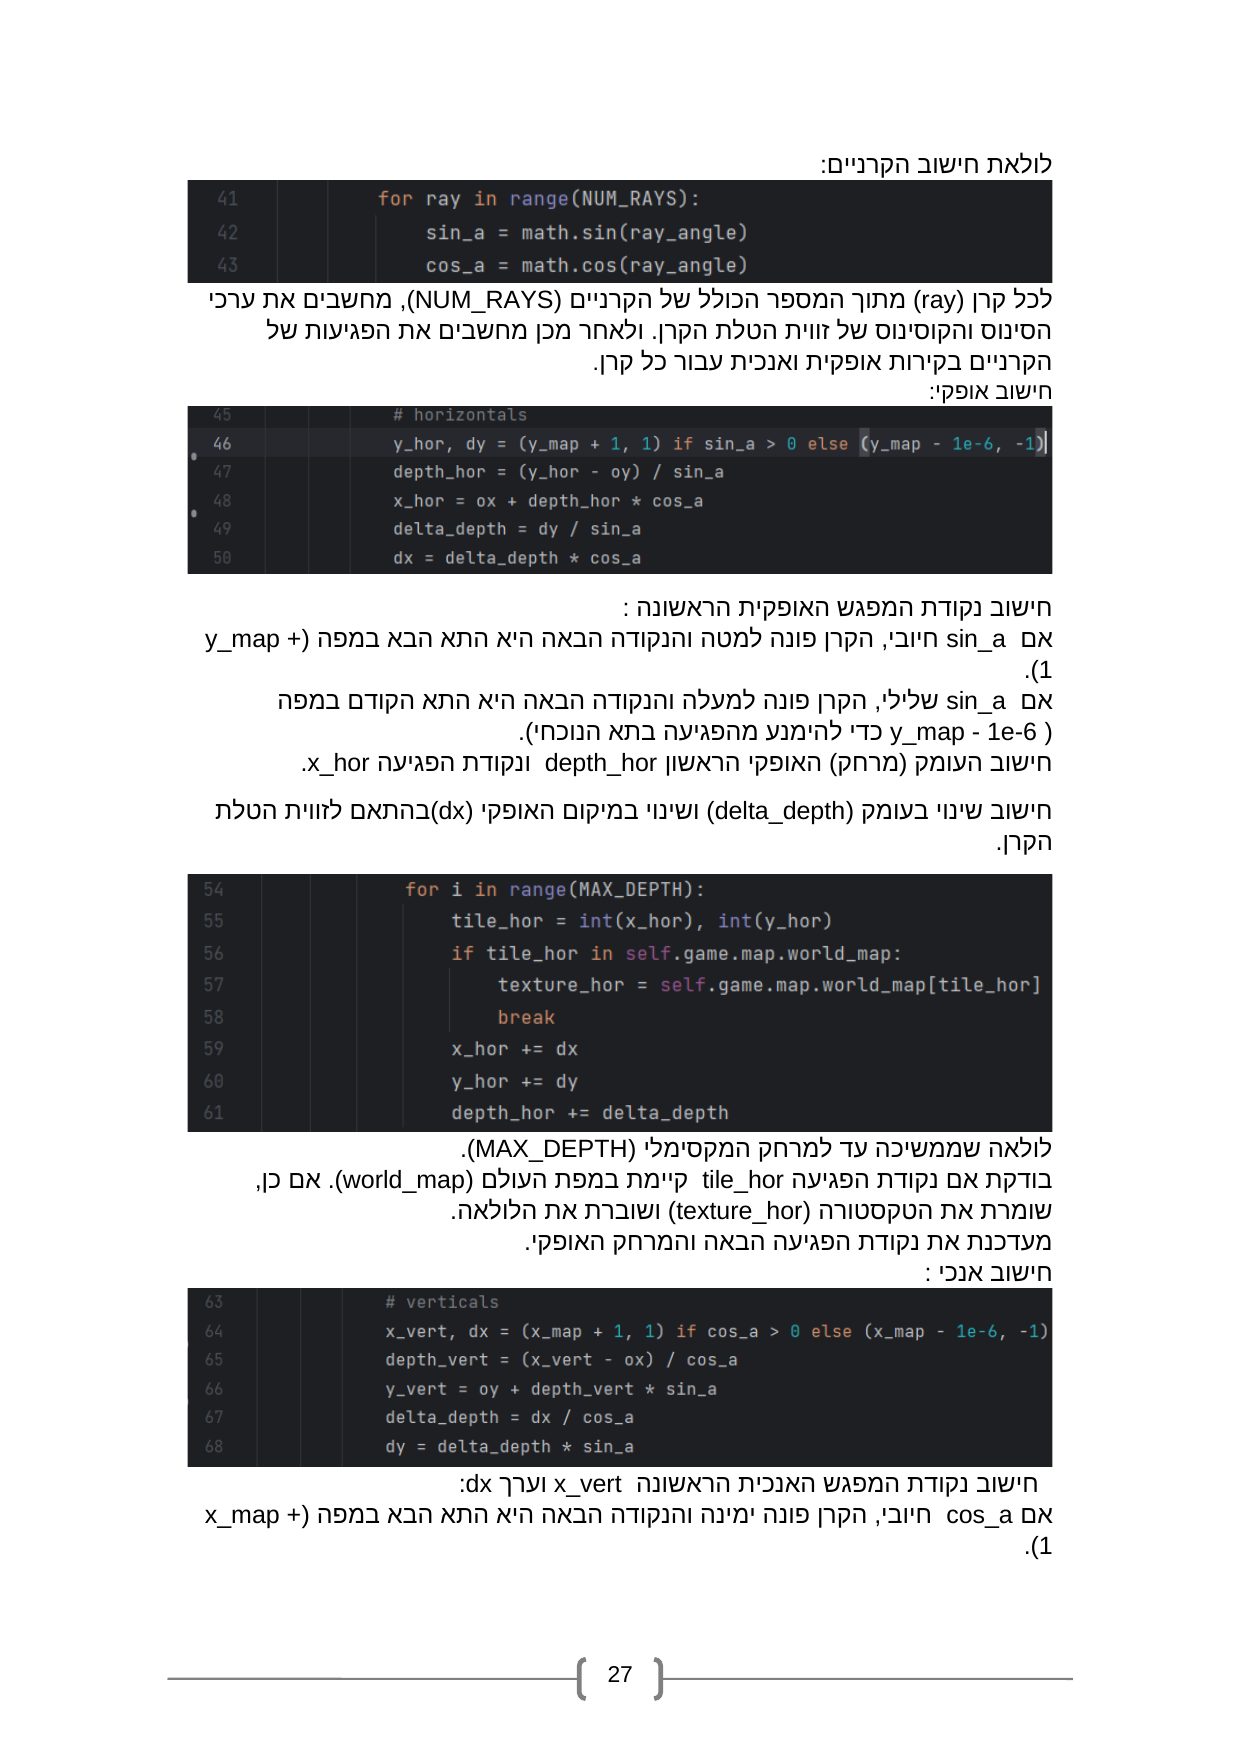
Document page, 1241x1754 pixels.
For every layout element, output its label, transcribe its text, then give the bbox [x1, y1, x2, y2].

text חישוב שינוי בעומק (delta_depth) ושינוי במיקום האופקי (dx)בהתאם לזווית הטלת הקרן. [187, 796, 1053, 856]
picture [187, 180, 1053, 283]
picture [187, 1288, 1053, 1467]
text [187, 150, 1053, 180]
text חישוב נקודת המפגש האופקית הראשונה : אם sin_a חיובי, הקרן פונה למטה והנקודה הבאה היא התא הבא במפה (y_map + 1). אם sin_a שלילי, הקרן פונה למעלה והנקודה הבאה היא התא הקודם במפה ( y_map - 1e-6 כדי להימנע מהפגיעה בתא הנוכחי). חישוב העומק (מרחק) האופקי הראשון depth_hor ונקודת הפגיעה x_hor. [187, 593, 1053, 777]
text לולאה שממשיכה עד למרחק המקסימלי (MAX_DEPTH). בודקת אם נקודת הפגיעה tile_hor קיימת במפת העולם (world_map). אם כן, שומרת את הטקסטורה (texture_hor) ושוברת את הלולאה. מעדכנת את נקודת הפגיעה הבאה והמרחק האופקי. חישוב אנכי : חישוב נקודת המפגש האנכית הראשונה x_vert וערך dx: אם cos_a חיובי, הקרן פונה ימינה והנקודה הבאה היא התא הבא במפה (x_map + 1). [187, 1467, 1053, 1559]
picture [187, 874, 1053, 1132]
picture [187, 406, 1053, 574]
text לולאה שממשיכה עד למרחק המקסימלי (MAX_DEPTH). בודקת אם נקודת הפגיעה tile_hor קיימת במפת העולם (world_map). אם כן, שומרת את הטקסטורה (texture_hor) ושוברת את הלולאה. מעדכנת את נקודת הפגיעה הבאה והמרחק האופקי. חישוב אנכי : חישוב נקודת המפגש האנכית הראשונה x_vert וערך dx: אם cos_a חיובי, הקרן פונה ימינה והנקודה הבאה היא התא הבא במפה (x_map + 1). [187, 1132, 1053, 1288]
